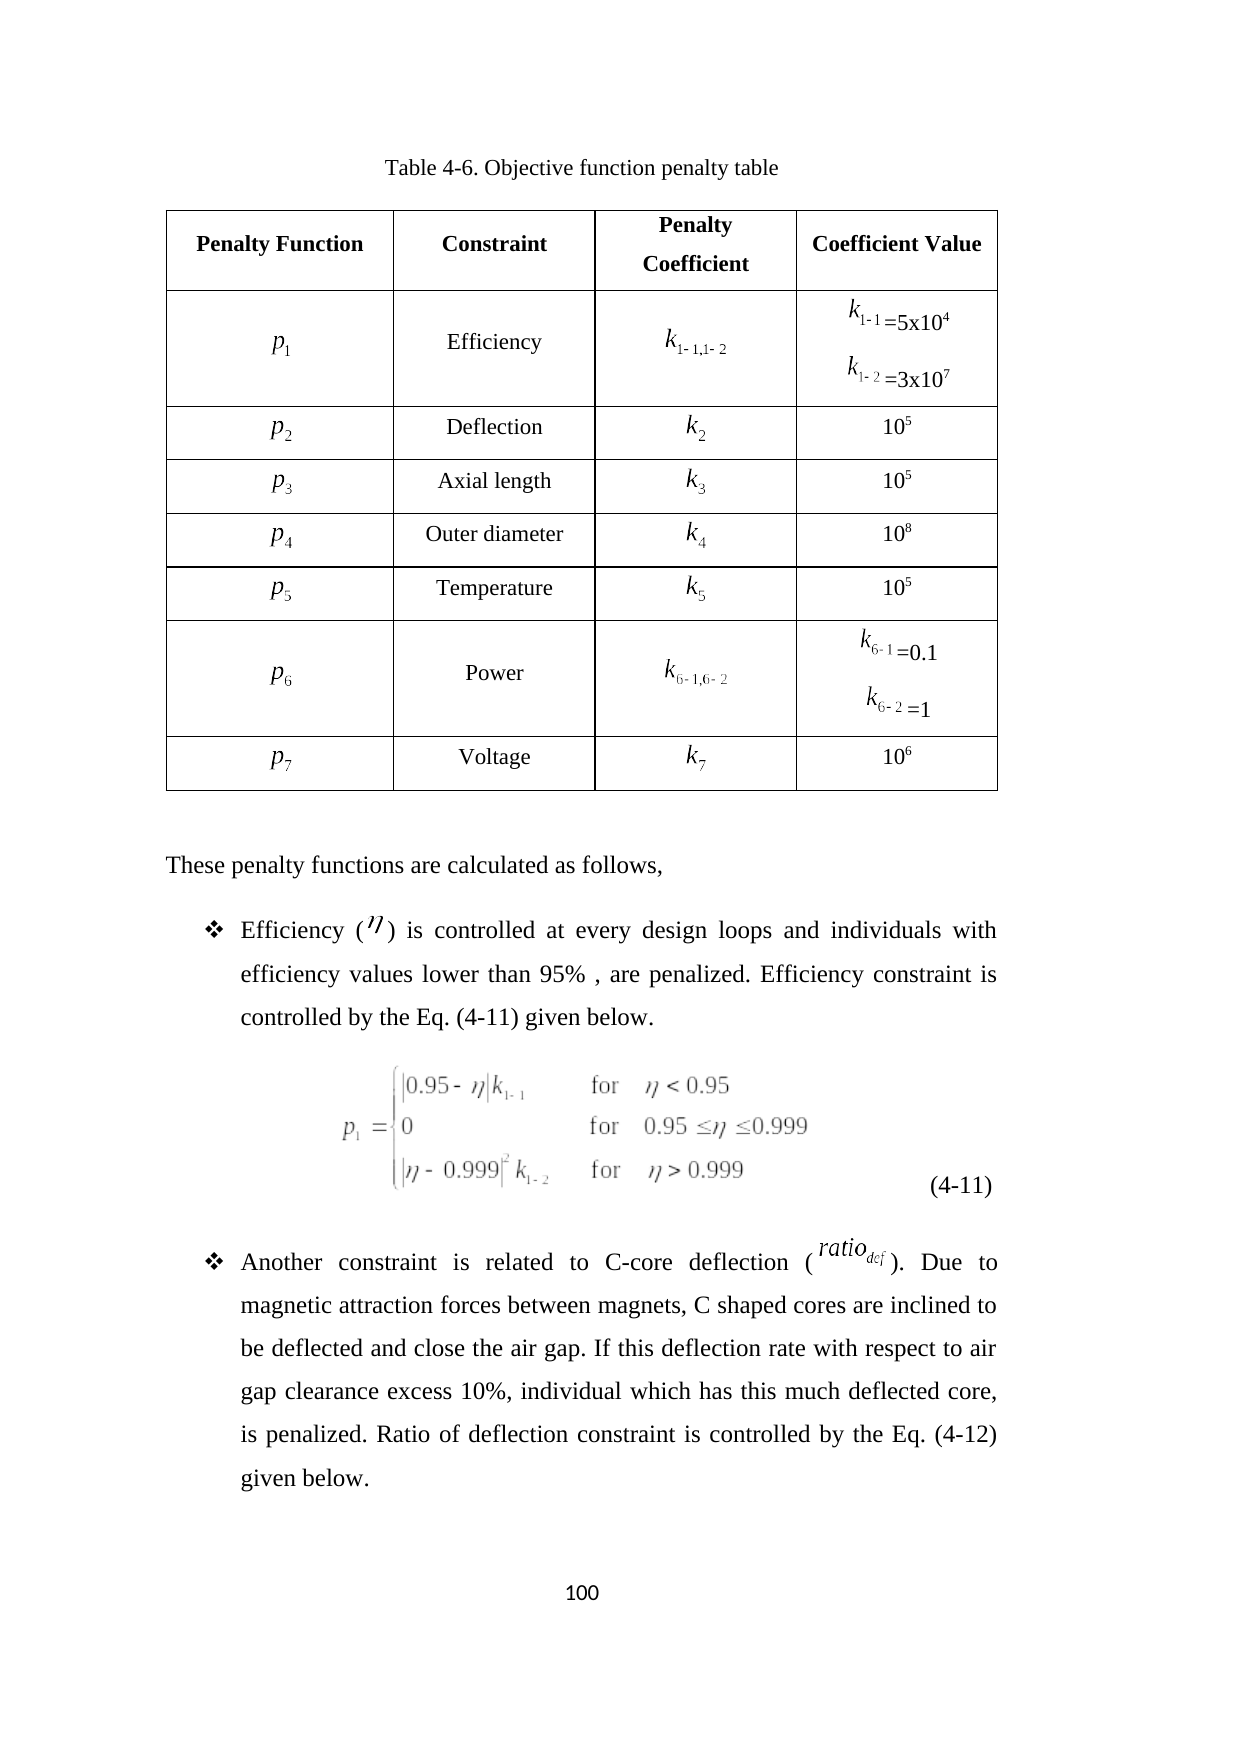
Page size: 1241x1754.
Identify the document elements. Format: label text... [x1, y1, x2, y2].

table_cell [596, 291, 796, 406]
table_cell [167, 737, 393, 789]
table_header Penalty Coefficient [596, 211, 796, 290]
table_cell Deflection [394, 407, 594, 459]
table_cell [167, 568, 393, 620]
table_cell [596, 737, 796, 789]
text Table 4-6. Objective function penalty table [165, 153, 998, 180]
table_cell [596, 407, 796, 459]
text These penalty functions are calculated as follows, [165, 850, 998, 879]
text (4-11) [165, 1062, 998, 1199]
table_cell [596, 621, 796, 736]
table_cell 105 [797, 568, 997, 620]
table_cell [596, 568, 796, 620]
list Another constraint is related to C-core deflection (). Due to magnetic attraction forces between magnets, C shaped cores are inclined to be deflected and close the air gap. If this deflection rate with respect to air gap clearance excess 10%, individual which has this much deflected core, is penalized. Ratio of deflection constraint is controlled by the Eq. (4-12) given below. [203, 1230, 998, 1491]
list Efficiency () is controlled at every design loops and individuals with efficiency values lower than 95% , are penalized. Efficiency constraint is controlled by the Eq. (4-11) given below. [203, 910, 998, 1031]
table_cell 106 [797, 737, 997, 789]
table_cell Voltage [394, 737, 594, 789]
table_cell [167, 460, 393, 513]
table_header Penalty Function [167, 211, 393, 290]
table_cell Outer diameter [394, 514, 594, 566]
table_cell 105 [797, 407, 997, 459]
table_cell =5x104 =3x107 [797, 291, 997, 406]
table_cell 105 [797, 460, 997, 513]
table_cell [167, 621, 393, 736]
table_cell Power [394, 621, 594, 736]
table_cell [167, 407, 393, 459]
table_cell [596, 460, 796, 513]
table_cell [167, 291, 393, 406]
table_cell Temperature [394, 568, 594, 620]
table_header Constraint [394, 211, 594, 290]
table_cell Efficiency [394, 291, 594, 406]
table_cell =0.1 =1 [797, 621, 997, 736]
table_cell [596, 514, 796, 566]
table_header Coefficient Value [797, 211, 997, 290]
table_cell Axial length [394, 460, 594, 513]
table_cell 108 [797, 514, 997, 566]
table_cell [167, 514, 393, 566]
